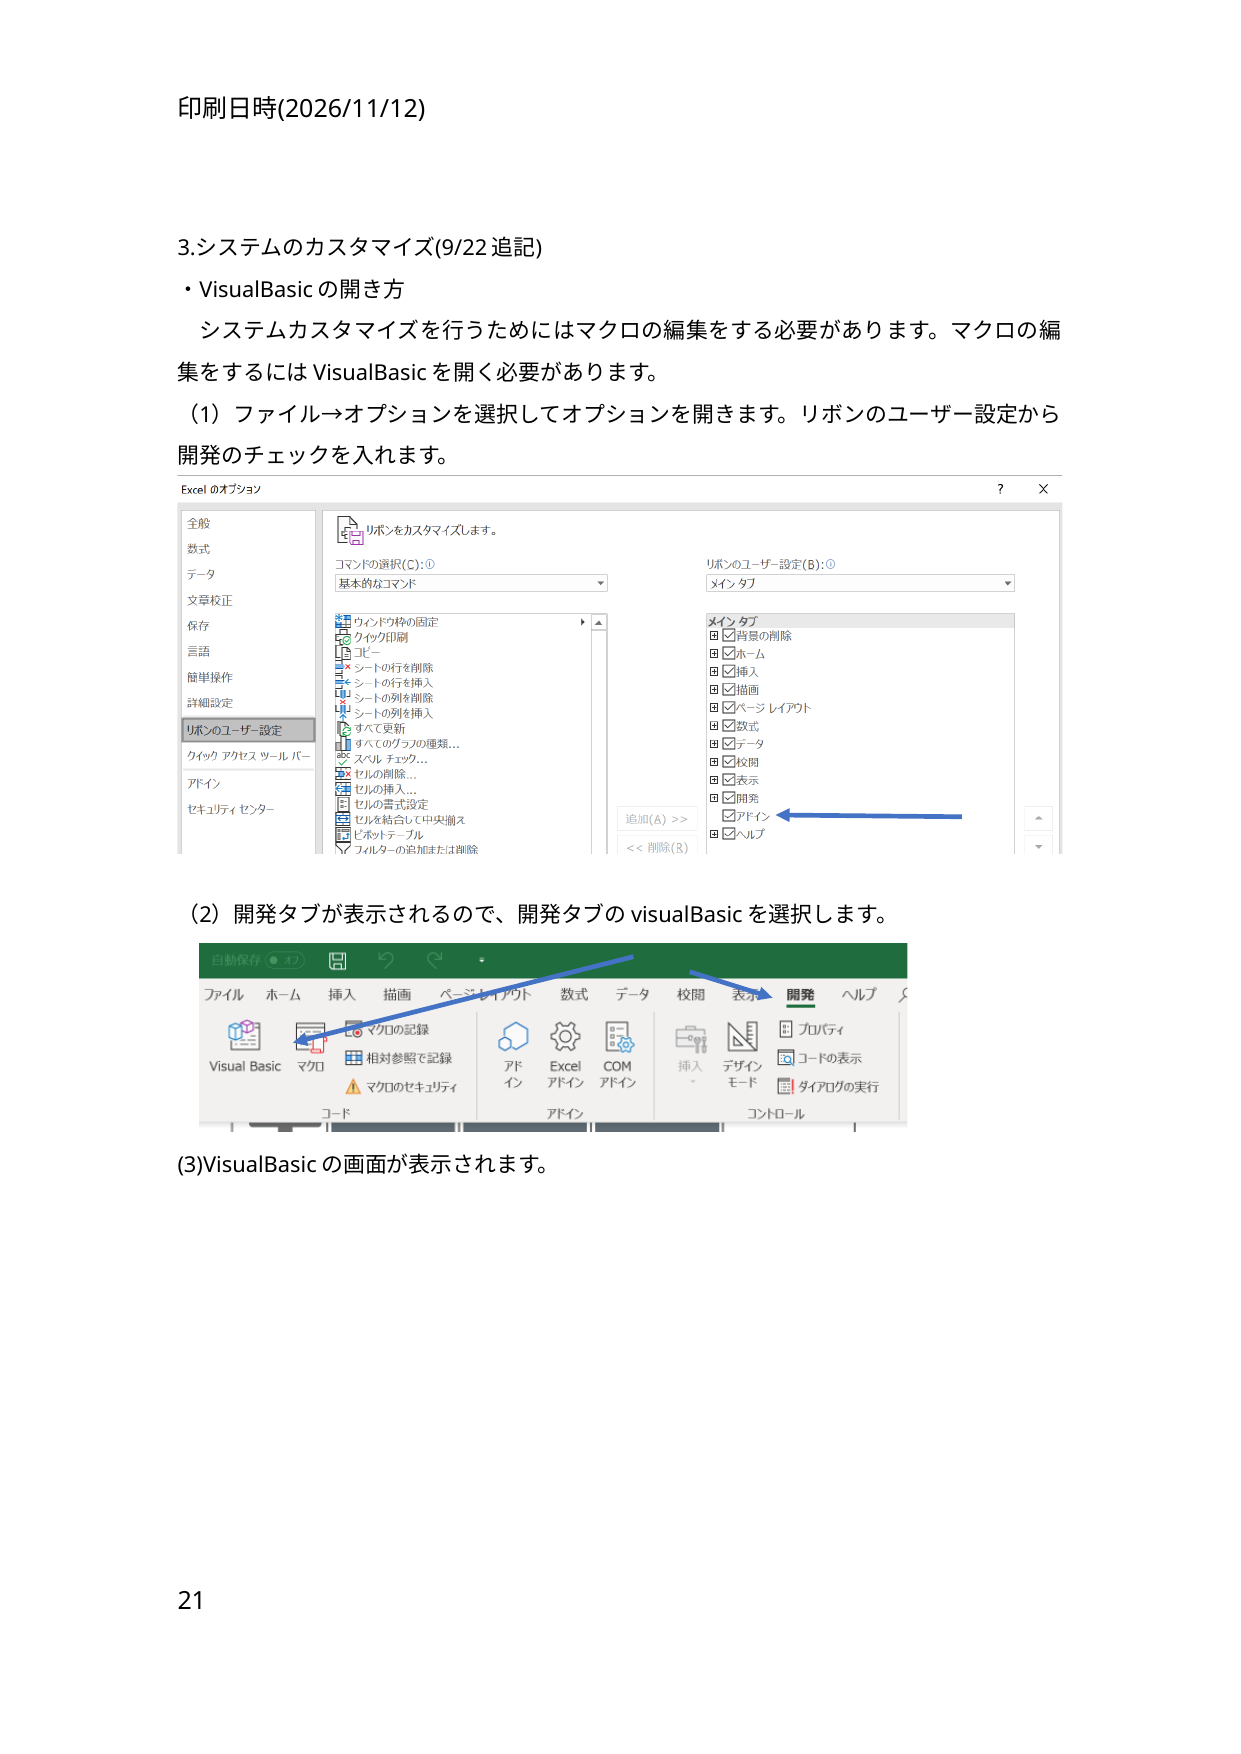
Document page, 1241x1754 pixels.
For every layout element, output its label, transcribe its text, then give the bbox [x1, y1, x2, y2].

text （1）ファイル→オプションを選択してオプションを開きます。リボンのユーザー設定から開発のチェックを入れます。 [177, 392, 1063, 475]
text システムカスタマイズを行うためにはマクロの編集をする必要があります。マクロの編集をするにはVisualBasicを開く必要があります。 [177, 308, 1063, 392]
picture [199, 943, 908, 1132]
text （2）開発タブが表示されるので、開発タブのvisualBasicを選択します。 [177, 892, 1063, 933]
text (3)VisualBasicの画面が表示されます。 [177, 1142, 1063, 1183]
picture [177, 475, 1063, 854]
text ・VisualBasicの開き方 [177, 267, 1063, 308]
text 3.システムのカスタマイズ(9/22追記) [177, 225, 1063, 267]
